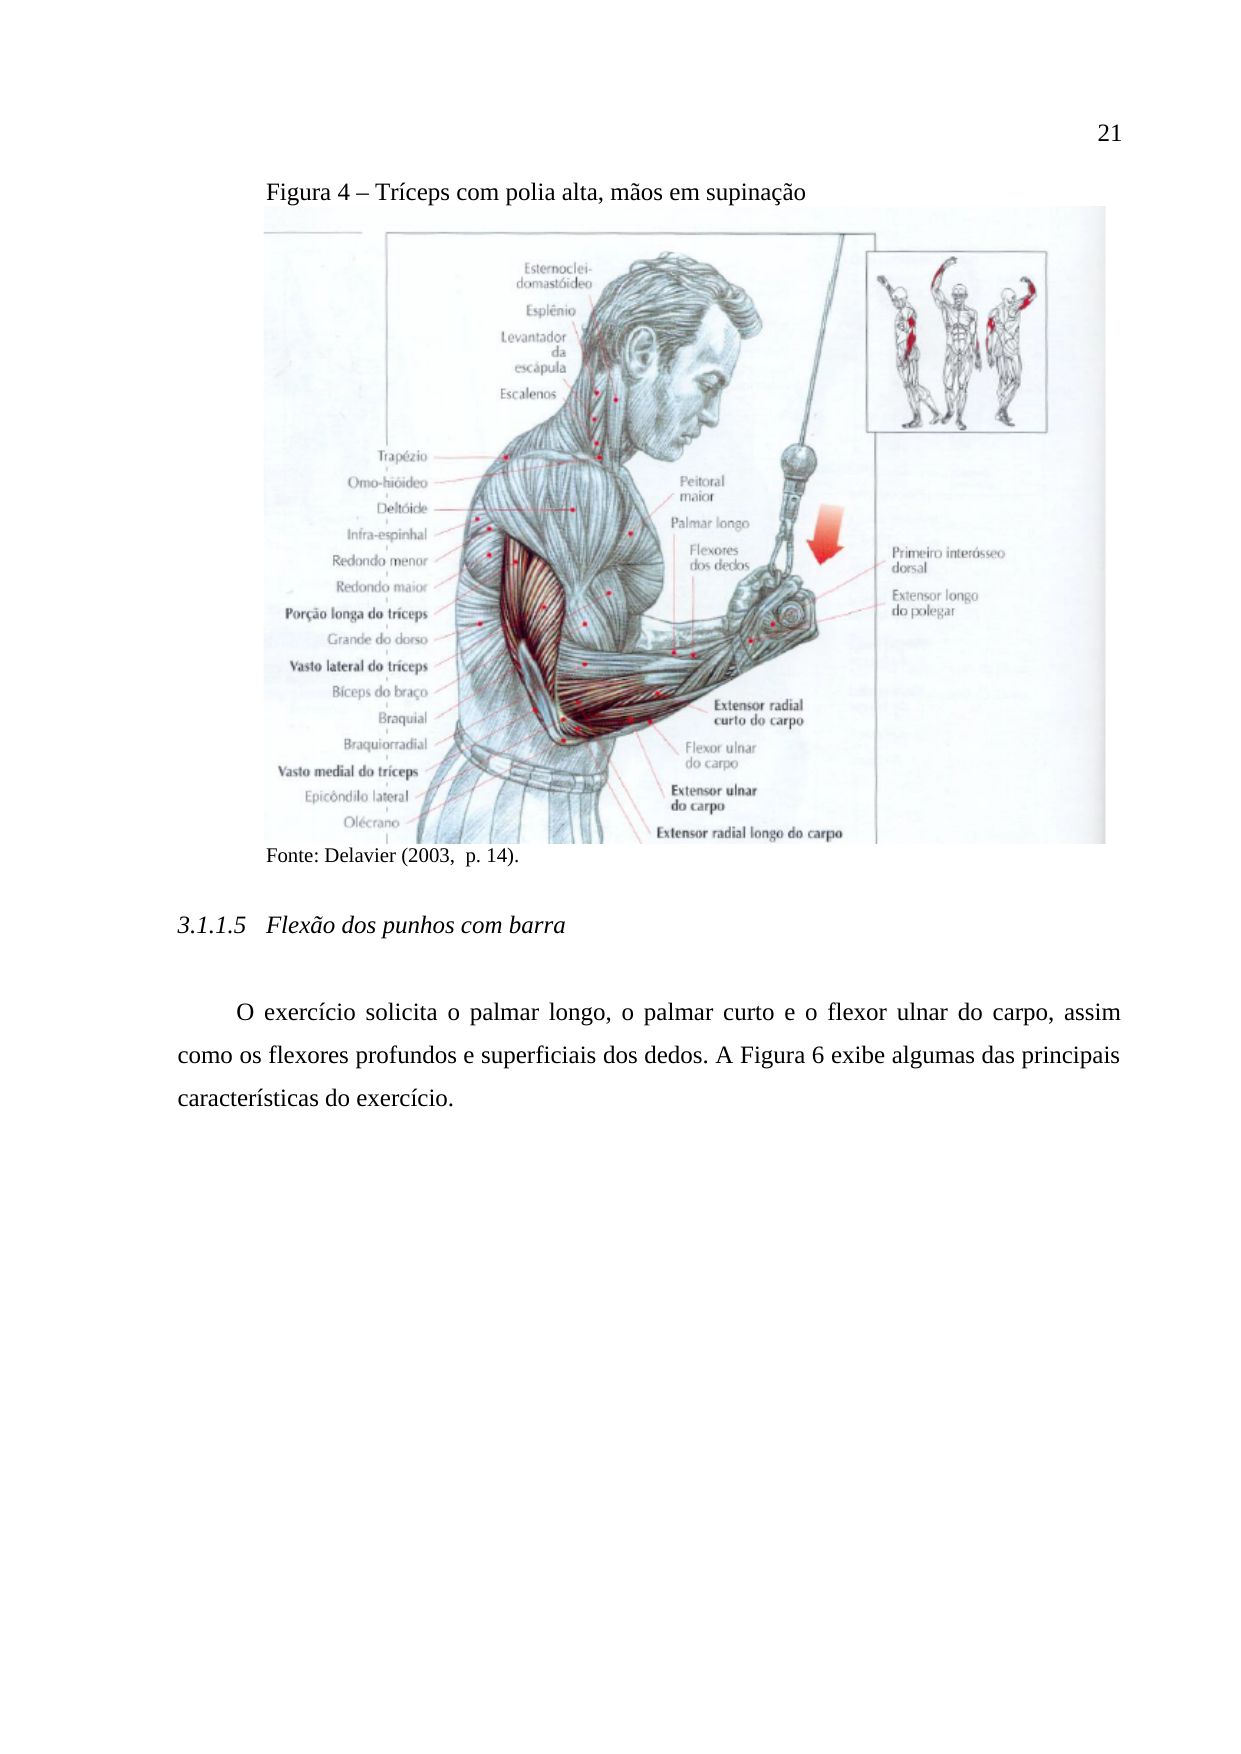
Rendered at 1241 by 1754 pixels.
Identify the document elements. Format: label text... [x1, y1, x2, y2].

subtitle Flexão dos punhos com barra [177, 911, 1122, 939]
text Fonte: Delavier (2003, p. 14). [266, 843, 1122, 867]
text O exercício solicita o palmar longo, o palmar curto e o flexor ulnar do carpo, assim como os flexores profundos e superficiais dos dedos. A Figura 6 exibe algumas das principais características do exercício. [177, 997, 1122, 1112]
picture [263, 206, 1110, 844]
